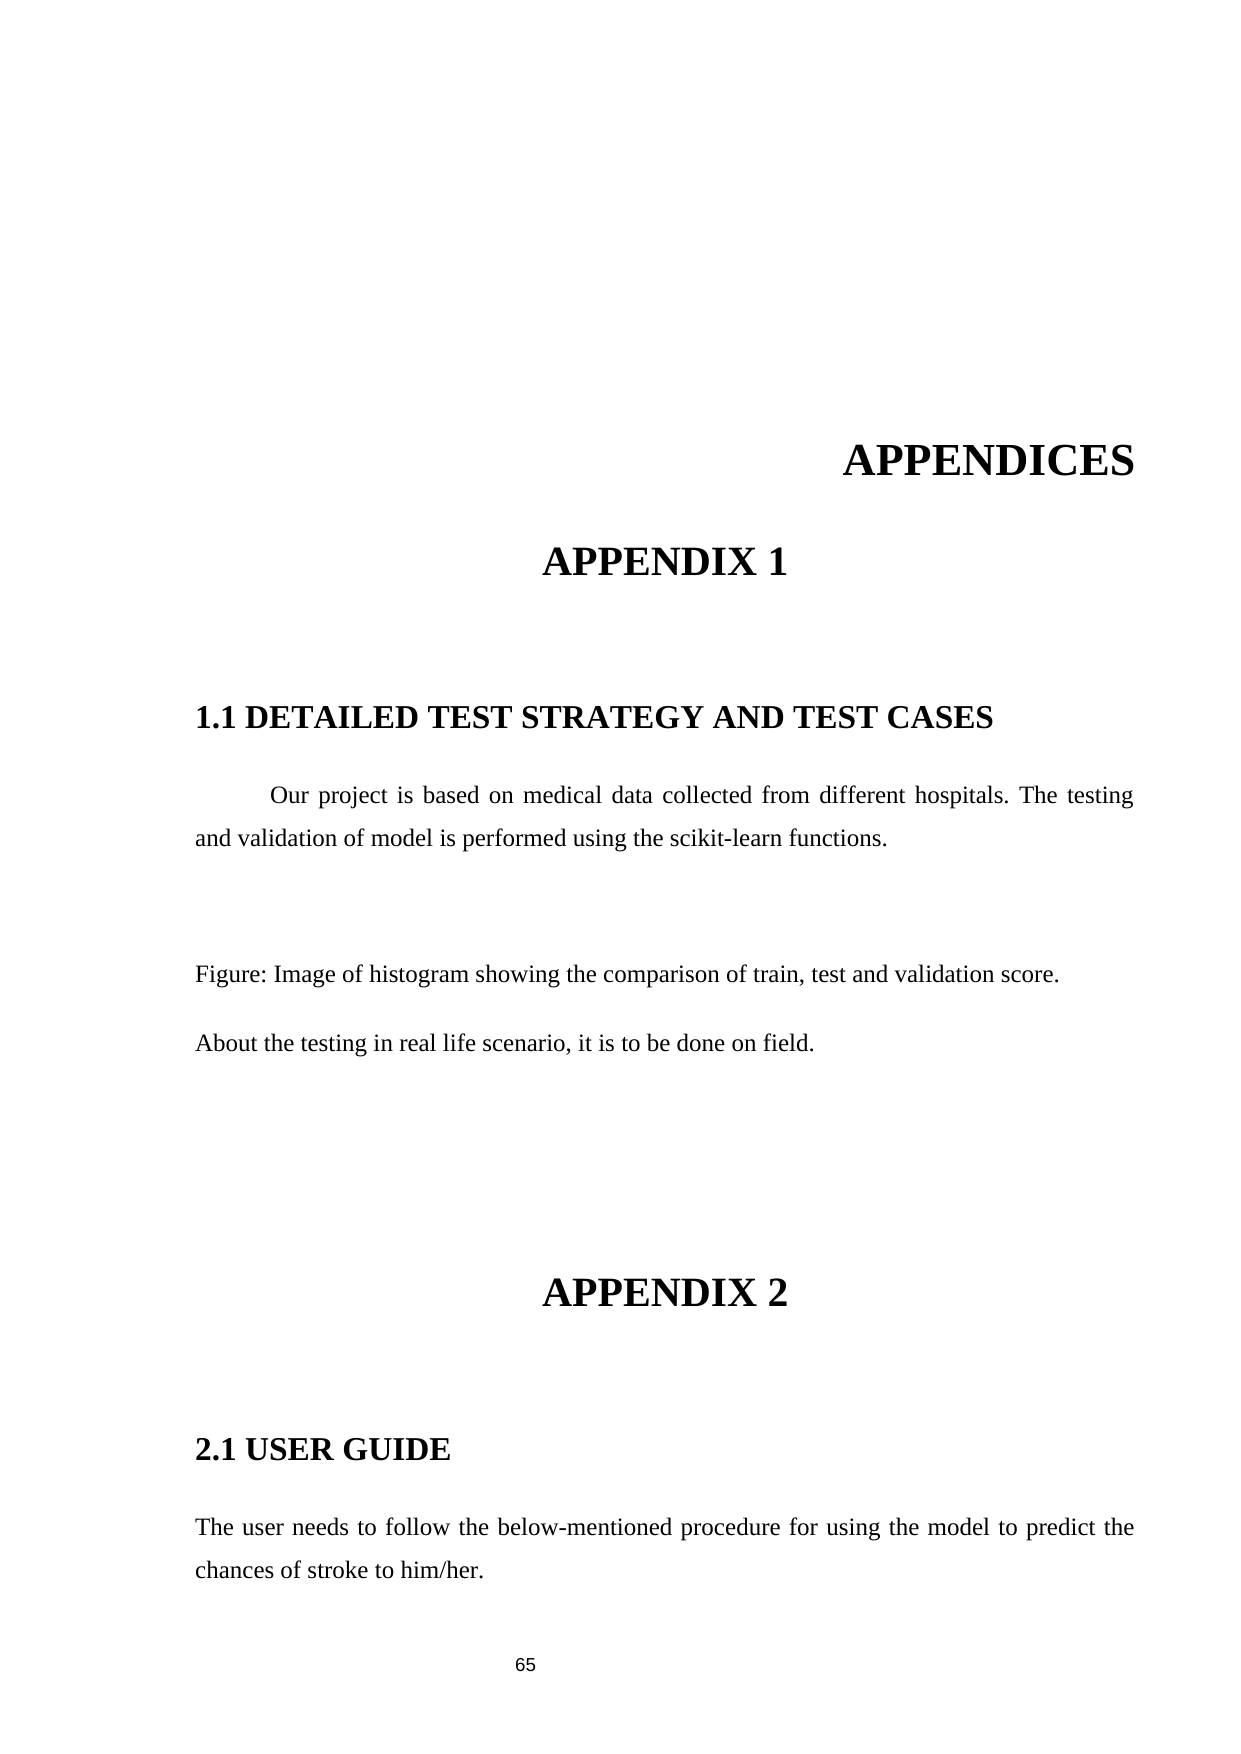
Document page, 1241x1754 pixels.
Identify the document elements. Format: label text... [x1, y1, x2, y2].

text The user needs to follow the below-mentioned procedure for using the model to predict the chances of stroke to him/her. [195, 1512, 1135, 1584]
text Figure: Image of histogram showing the comparison of train, test and validation score. [195, 959, 1135, 988]
text APPENDIX 1 [195, 536, 1135, 584]
text About the testing in real life scenario, it is to be done on field. [195, 1028, 1135, 1056]
text 2.1 USER GUIDE [195, 1429, 1135, 1468]
text Our project is based on medical data collected from different hospitals. The testing and validation of model is performed using the scikit-learn functions. [195, 780, 1135, 852]
text APPENDIX 2 [195, 1268, 1135, 1316]
text 1.1 DETAILED TEST STRATEGY AND TEST CASES [195, 698, 1135, 736]
text APPENDICES [195, 432, 1135, 485]
